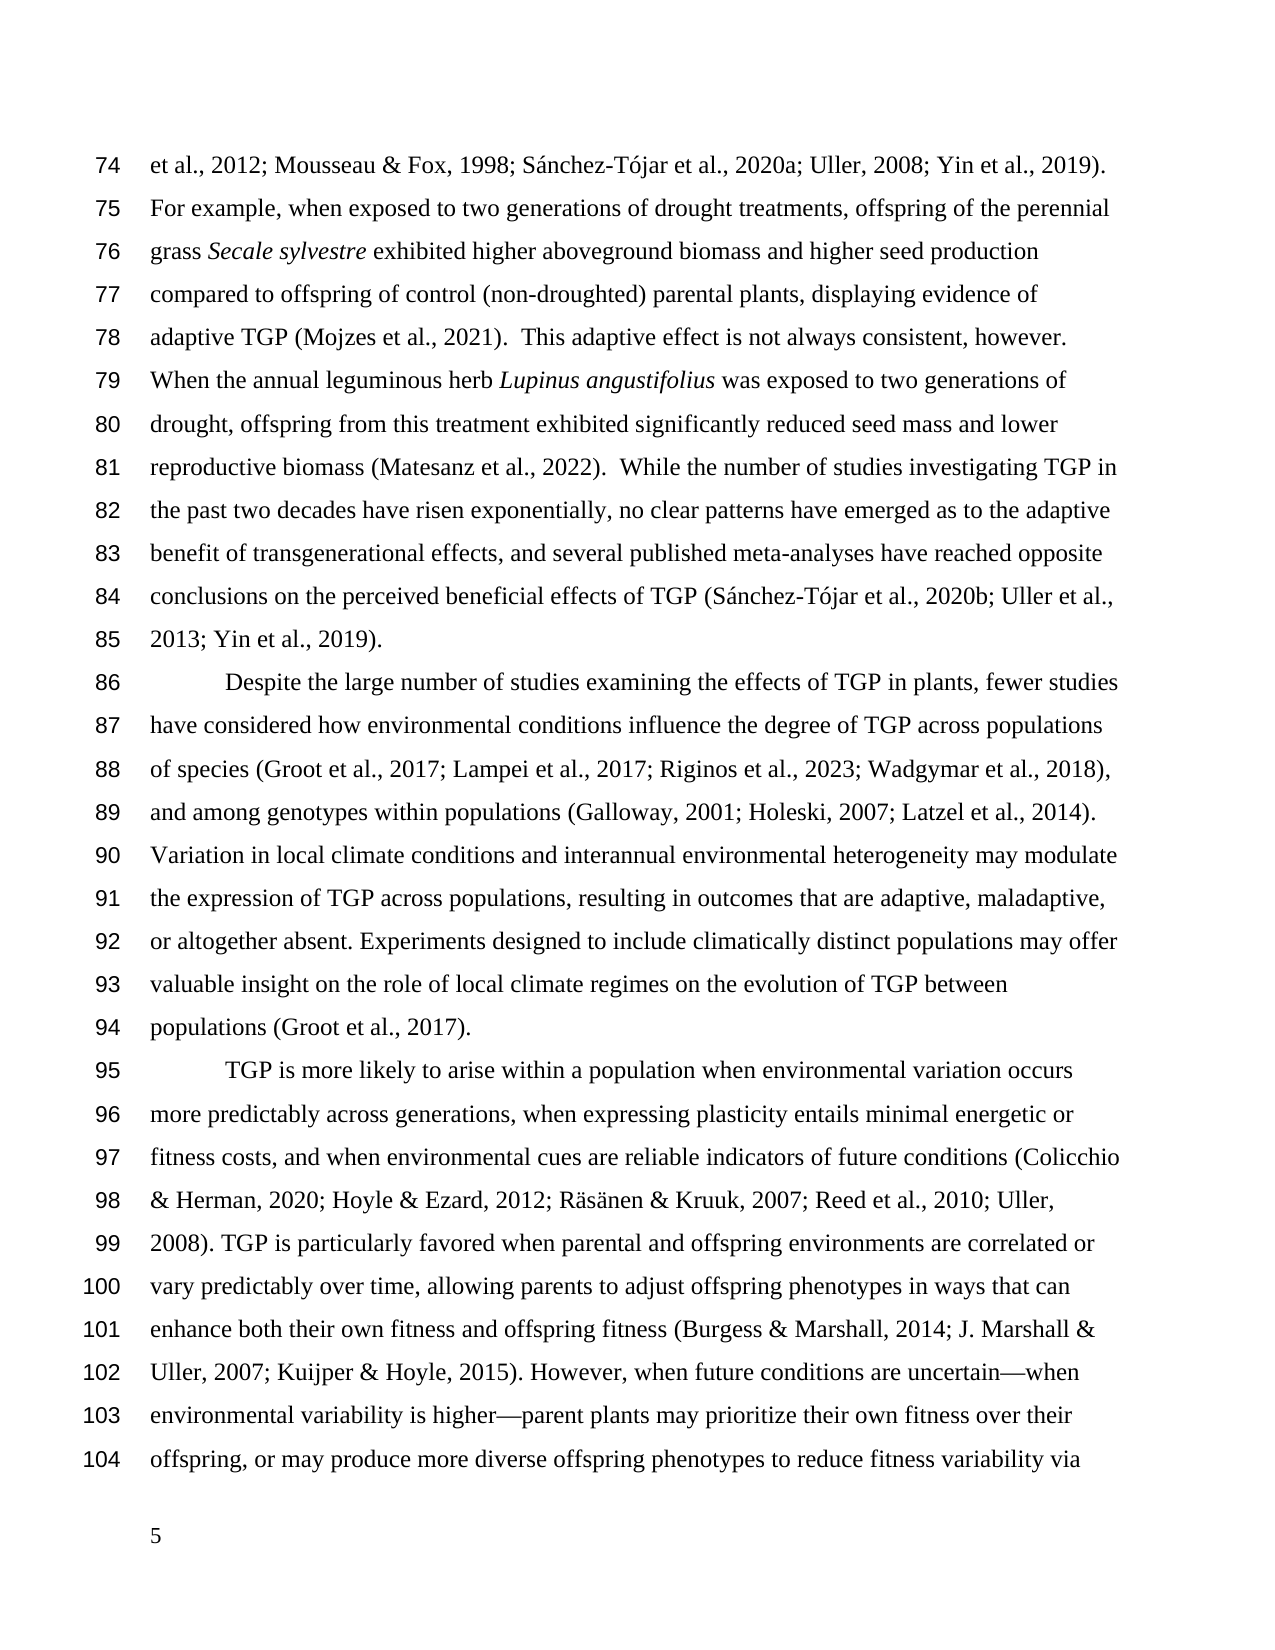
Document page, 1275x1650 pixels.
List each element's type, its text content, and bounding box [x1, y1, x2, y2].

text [150, 150, 1125, 653]
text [150, 1056, 1125, 1472]
text Despite the large number of studies examining the effects of TGP in plants, fewer studies have considered how environmental conditions influence the degree of TGP across populations of species (Groot et al., 2017; Lampei et al., 2017; Riginos et al., 2023; Wadgymar et al., 2018), and among genotypes within populations (Galloway, 2001; Holeski, 2007; Latzel et al., 2014). Variation in local climate conditions and interannual environmental heterogeneity may modulate the expression of TGP across populations, resulting in outcomes that are adaptive, maladaptive, or altogether absent. Experiments designed to include climatically distinct populations may offer valuable insight on the role of local climate regimes on the evolution of TGP between populations (Groot et al., 2017). [150, 667, 1125, 1041]
